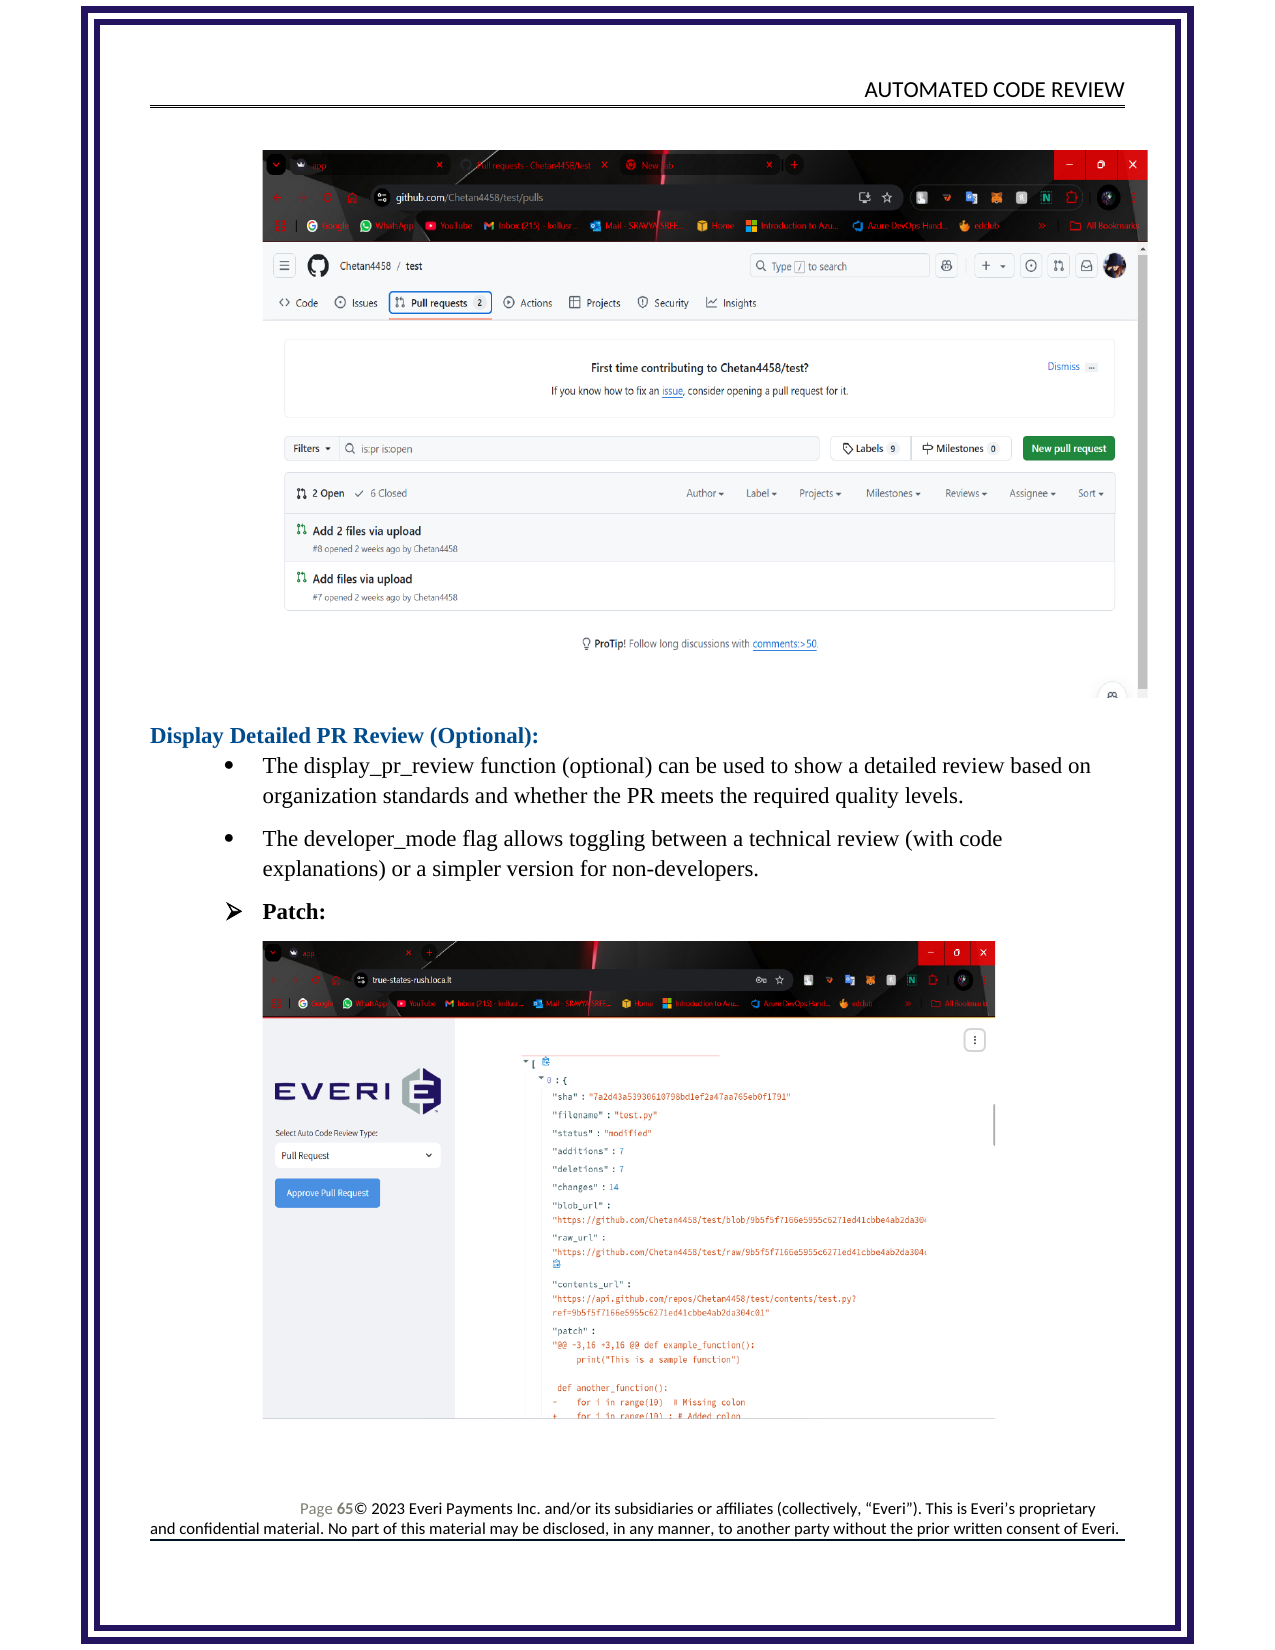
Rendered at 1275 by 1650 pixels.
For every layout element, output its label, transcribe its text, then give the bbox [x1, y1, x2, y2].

picture [262, 941, 996, 1419]
subtitle Display Detailed PR Review (Optional): [150, 722, 1125, 748]
list The developer_mode flag allows toggling between a technical review (with code explanations) or a simpler version for non-developers. [225, 825, 1125, 882]
list Patch: [225, 898, 1125, 924]
picture [262, 150, 1148, 698]
list The display_pr_review function (optional) can be used to show a detailed review based on organization standards and whether the PR meets the required quality levels. [225, 752, 1125, 809]
